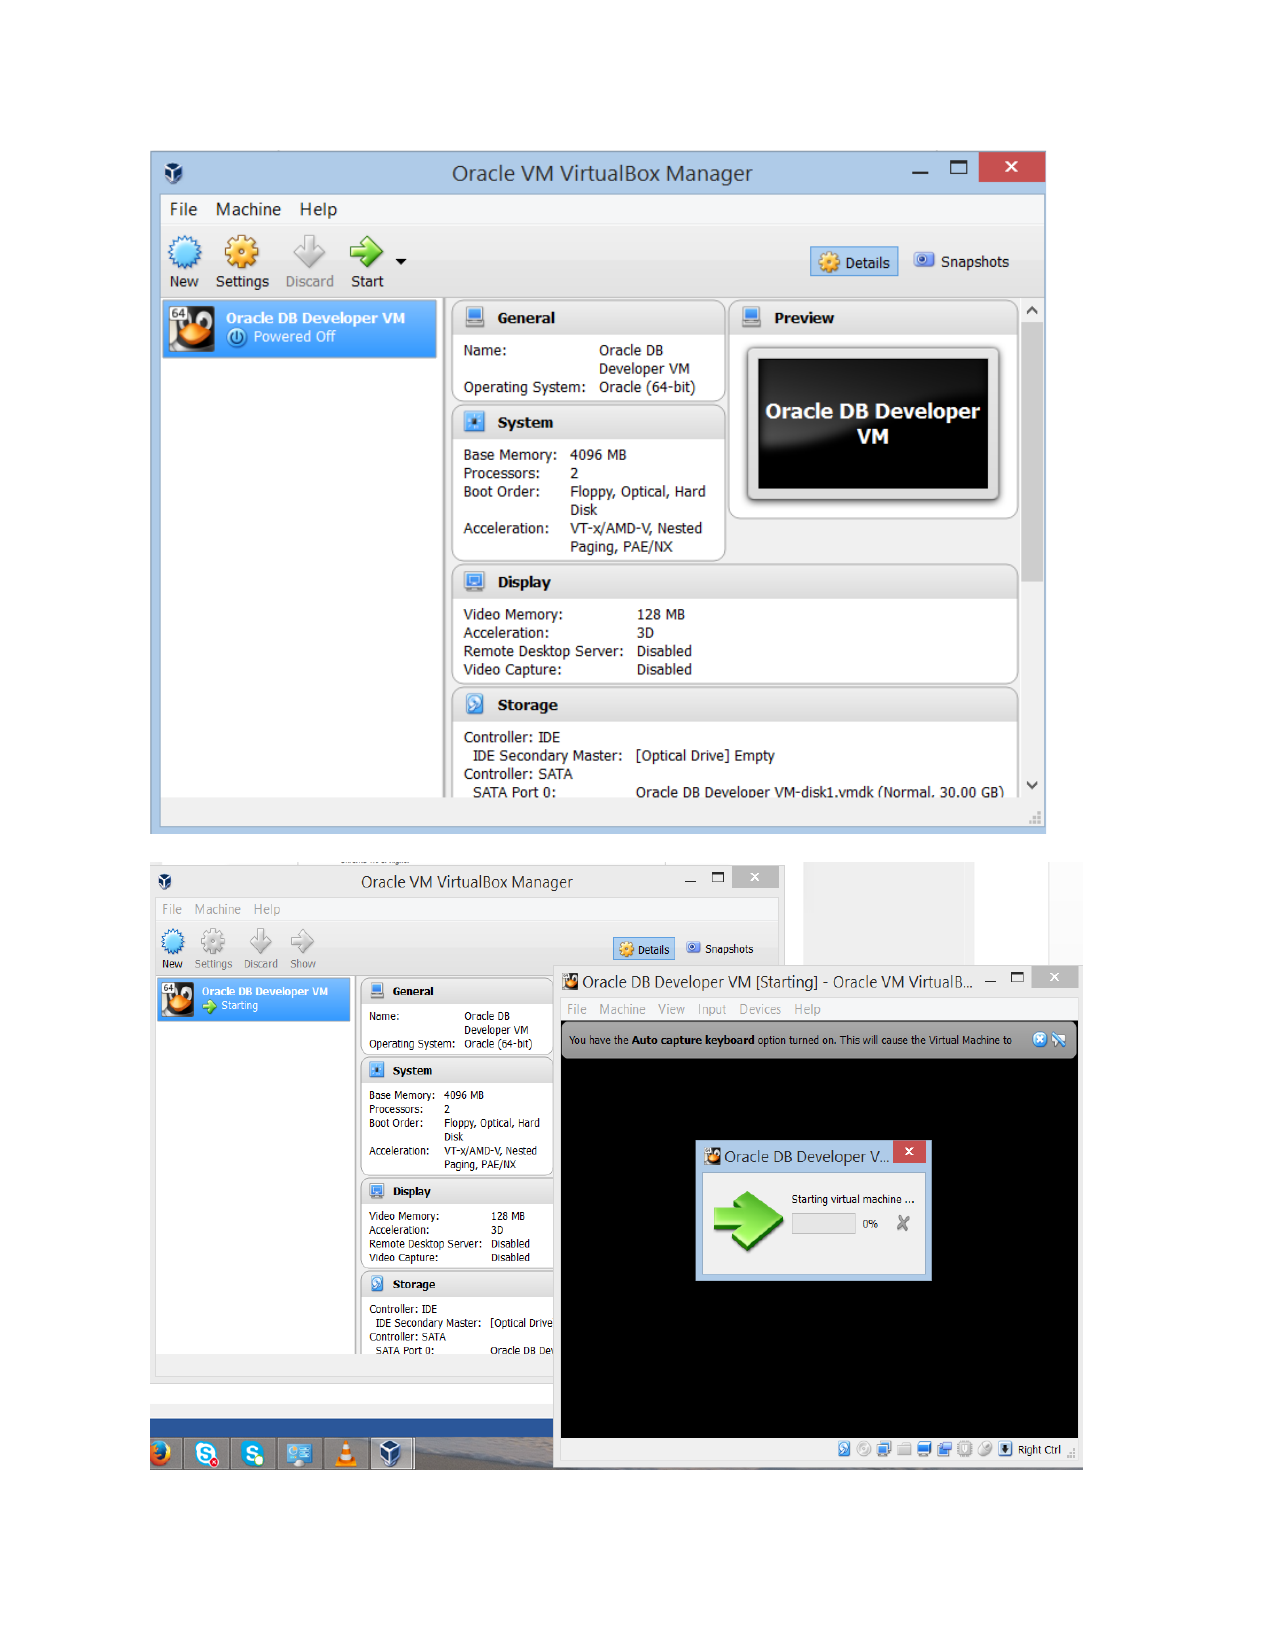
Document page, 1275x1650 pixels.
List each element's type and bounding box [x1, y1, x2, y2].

picture [150, 862, 1083, 1470]
picture [150, 150, 1047, 834]
